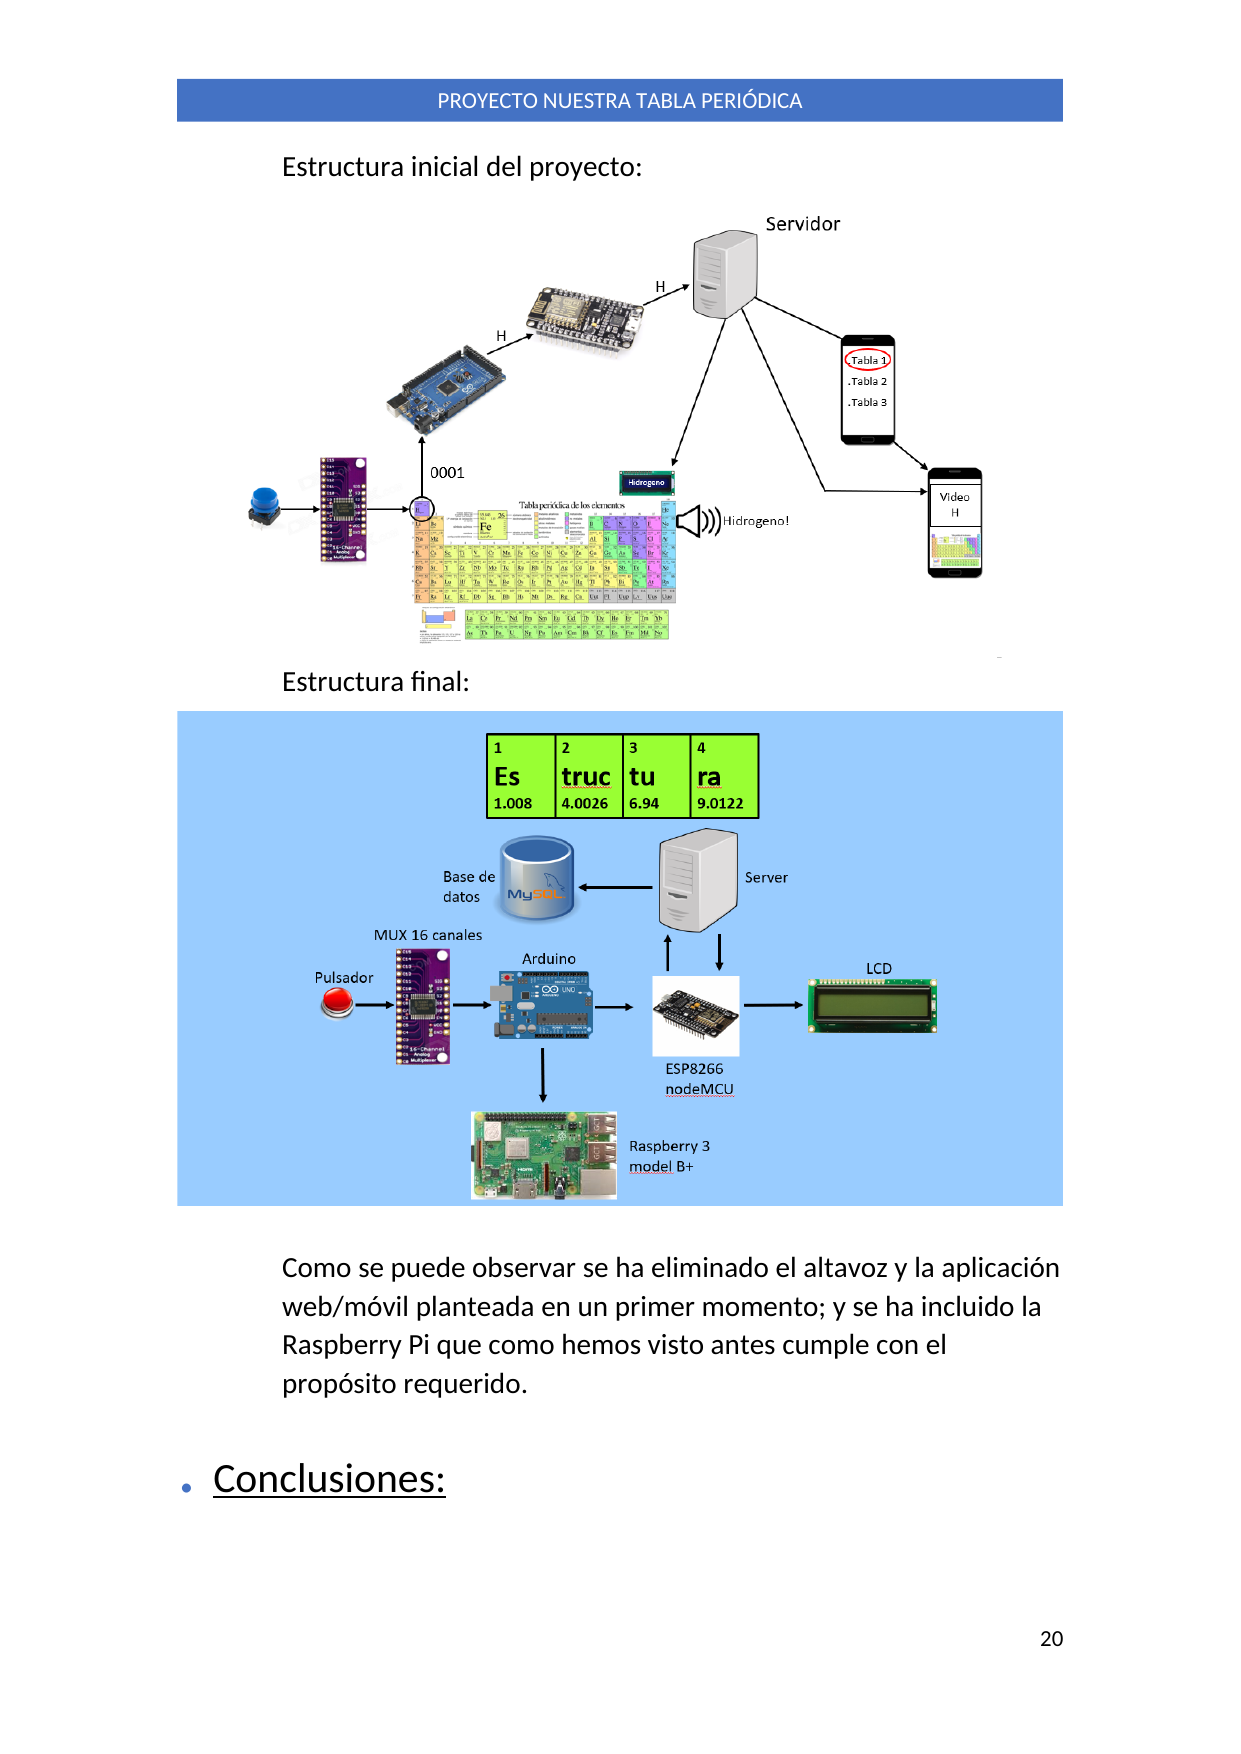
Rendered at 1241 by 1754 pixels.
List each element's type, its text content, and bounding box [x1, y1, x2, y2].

text . Conclusiones: [177, 1420, 1063, 1512]
list Estructura inicial del proyecto: [282, 148, 1063, 183]
picture [177, 711, 1063, 1206]
picture [234, 196, 1006, 658]
list Como se puede observar se ha eliminado el altavoz y la aplicación web/móvil planteada en un primer momento; y se ha incluido la Raspberry Pi que como hemos visto antes cumple con el propósito requerido. [282, 1249, 1063, 1401]
